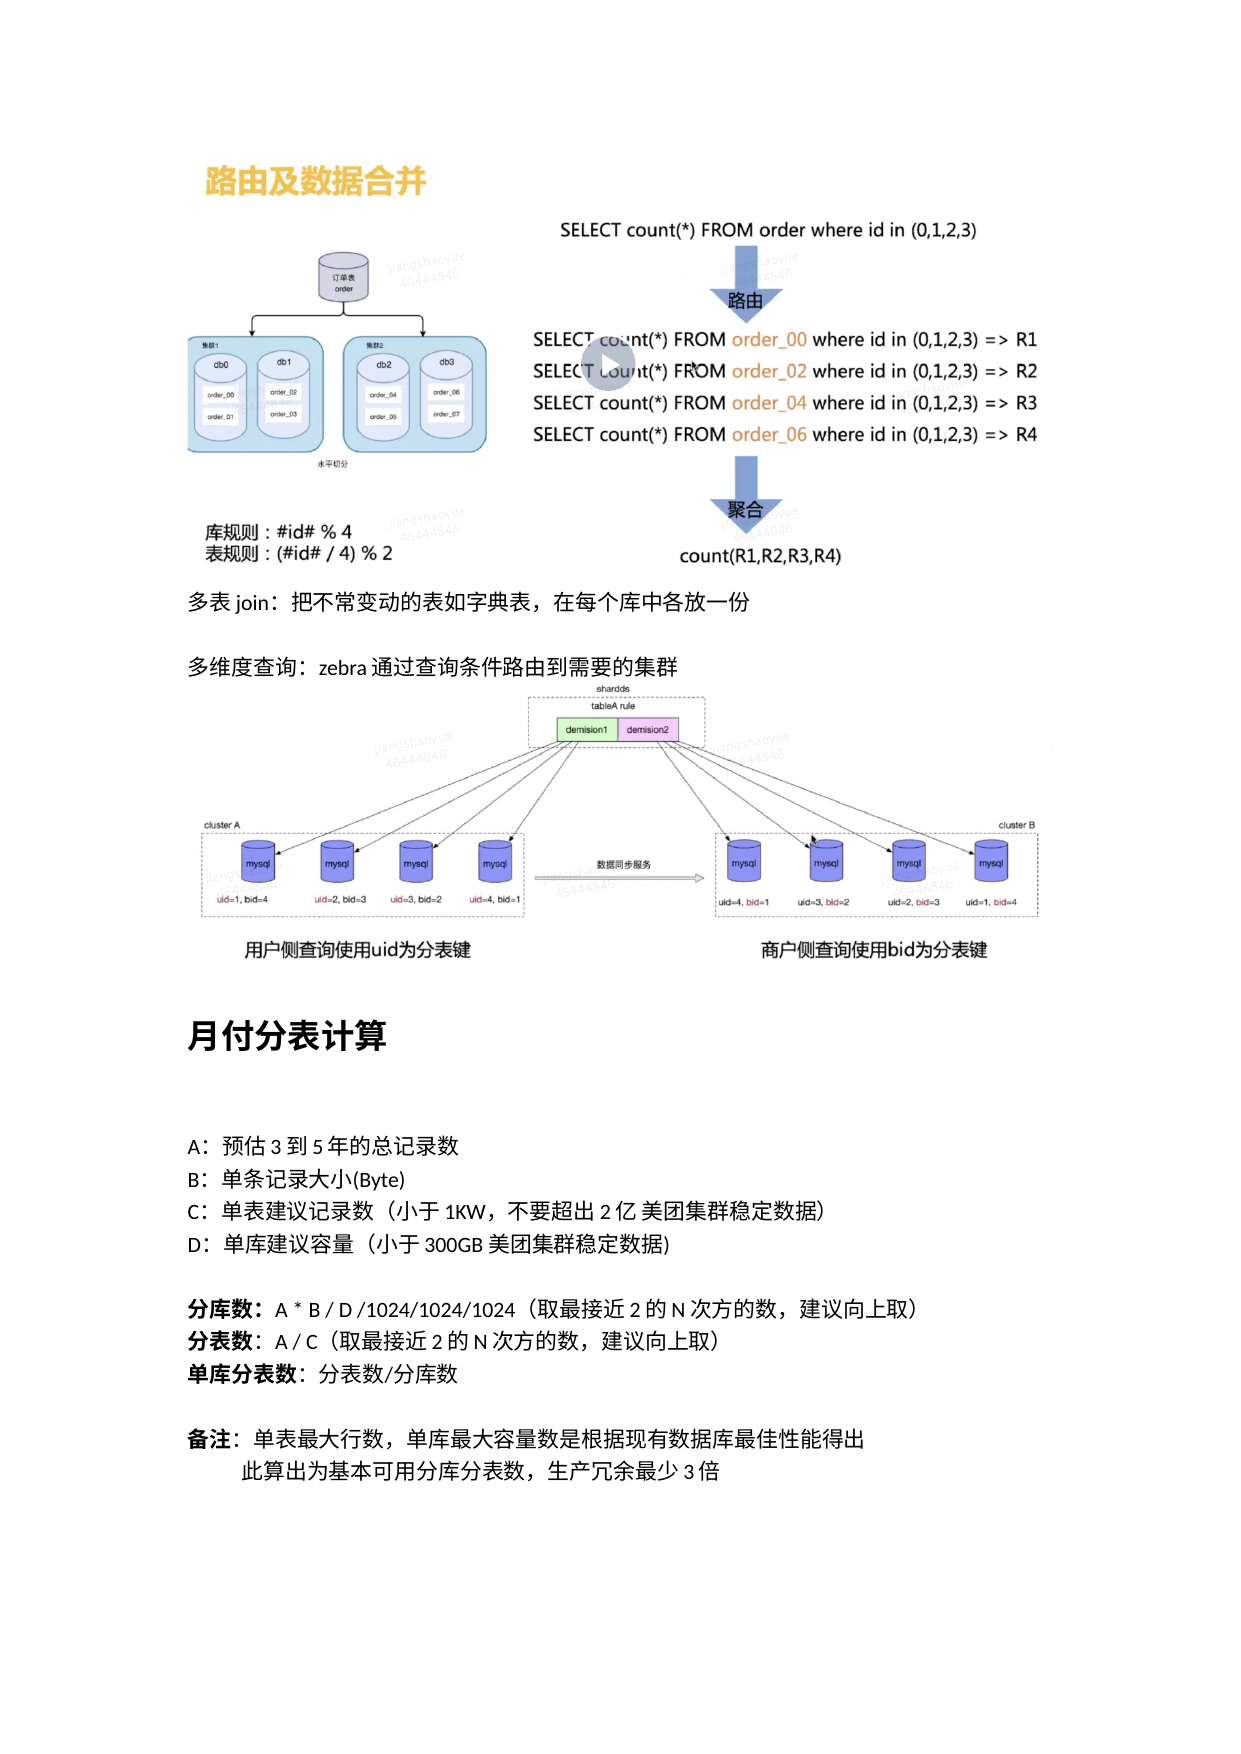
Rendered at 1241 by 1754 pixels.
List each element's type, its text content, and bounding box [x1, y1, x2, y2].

text 此算出为基本可用分库分表数，生产冗余最少3倍 [187, 1454, 1053, 1486]
text D：单库建议容量（小于300GB 美团集群稳定数据) [187, 1226, 1053, 1259]
subtitle 月付分表计算 [187, 1002, 1053, 1067]
text 多表join：把不常变动的表如字典表，在每个库中各放一份 [187, 584, 1053, 617]
text 备注：单表最大行数，单库最大容量数是根据现有数据库最佳性能得出 [187, 1421, 1053, 1454]
text B：单条记录大小(Byte) [187, 1161, 1053, 1194]
text C：单表建议记录数（小于1KW，不要超出2亿 美团集群稳定数据） [187, 1194, 1053, 1226]
text 分表数：A / C（取最接近2的N次方的数，建议向上取） [187, 1324, 1053, 1356]
text 多维度查询：zebra通过查询条件路由到需要的集群 [187, 649, 1053, 682]
picture [187, 682, 1052, 971]
picture [187, 162, 1052, 584]
text 分库数：A * B / D /1024/1024/1024（取最接近2的N次方的数，建议向上取） [187, 1291, 1053, 1324]
text A：预估3到5年的总记录数 [187, 1129, 1053, 1161]
text 单库分表数：分表数/分库数 [187, 1356, 1053, 1389]
